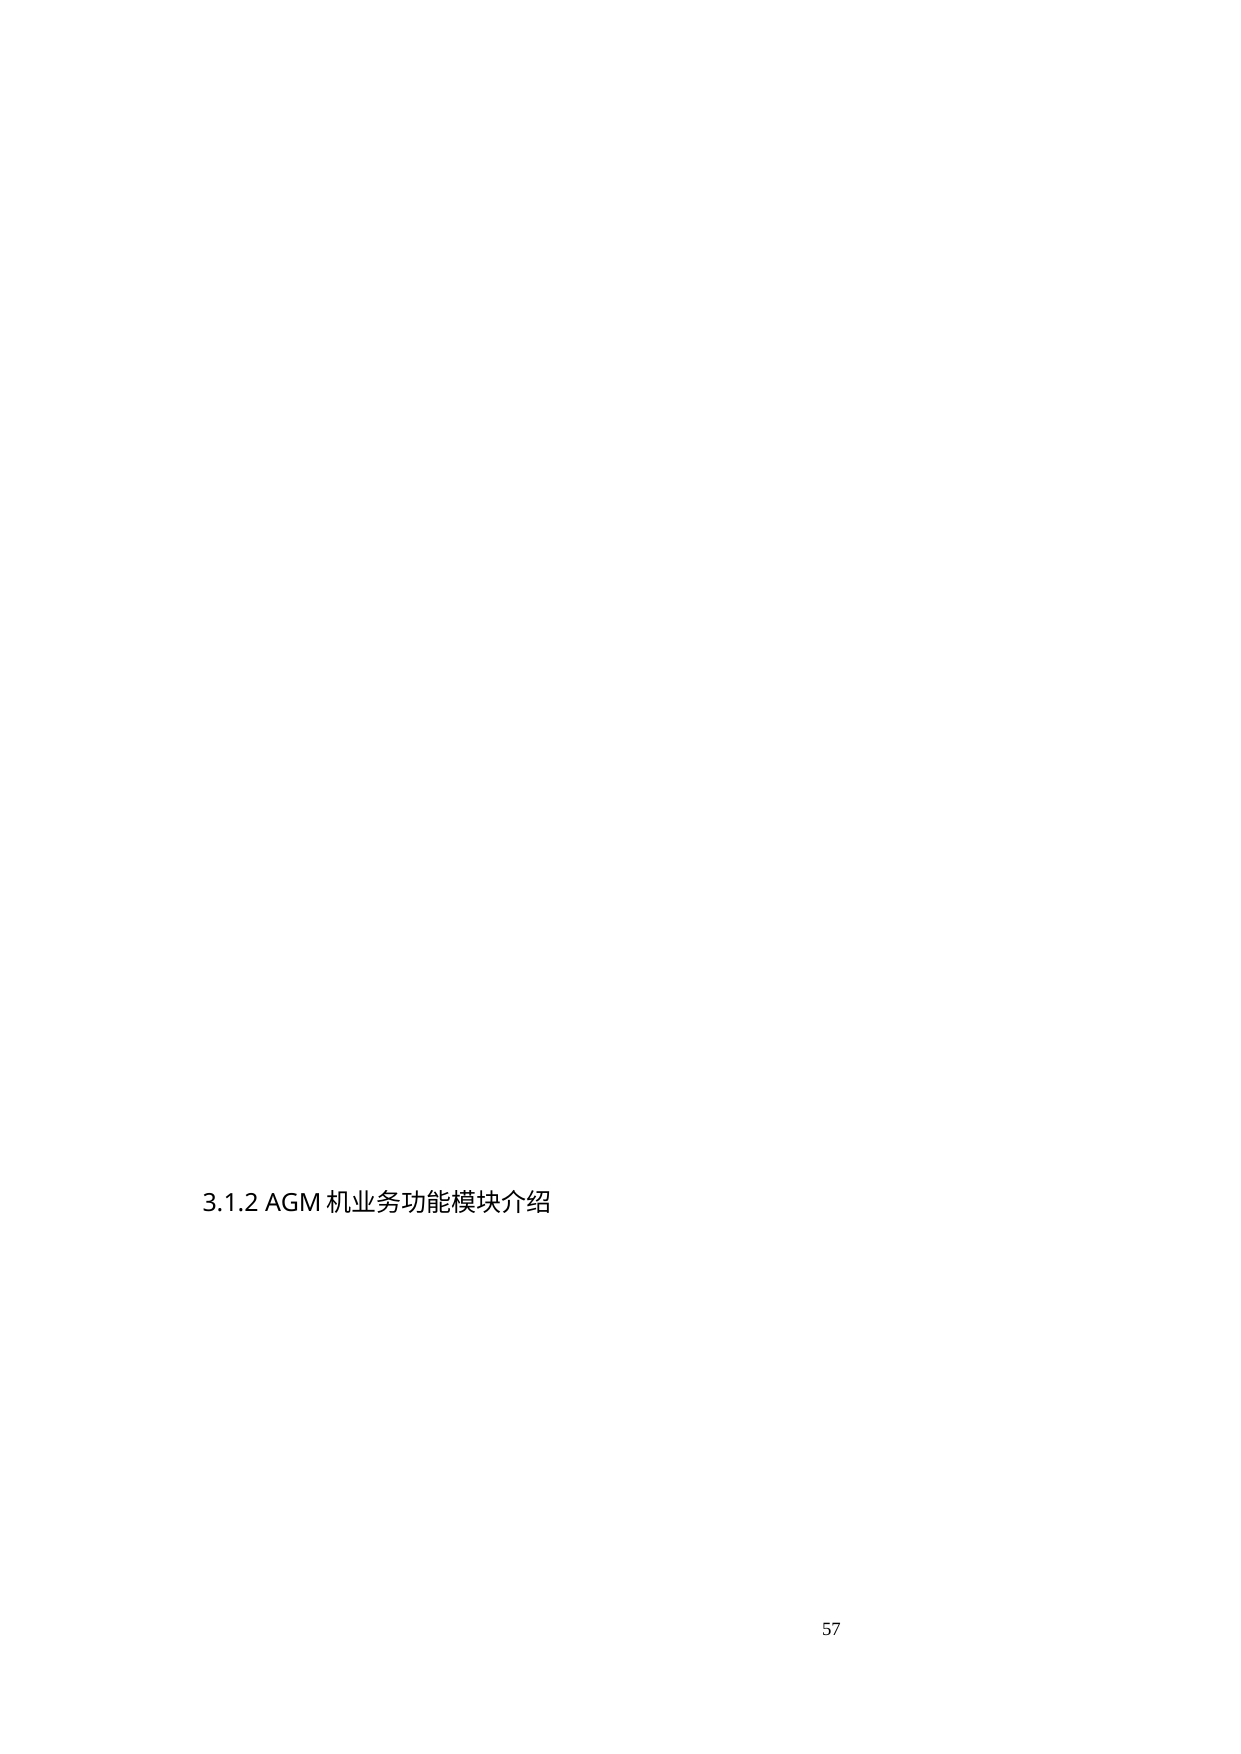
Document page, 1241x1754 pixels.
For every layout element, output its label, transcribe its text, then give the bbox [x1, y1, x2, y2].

text 3.1.2 AGM机业务功能模块介绍 [177, 1168, 1122, 1233]
